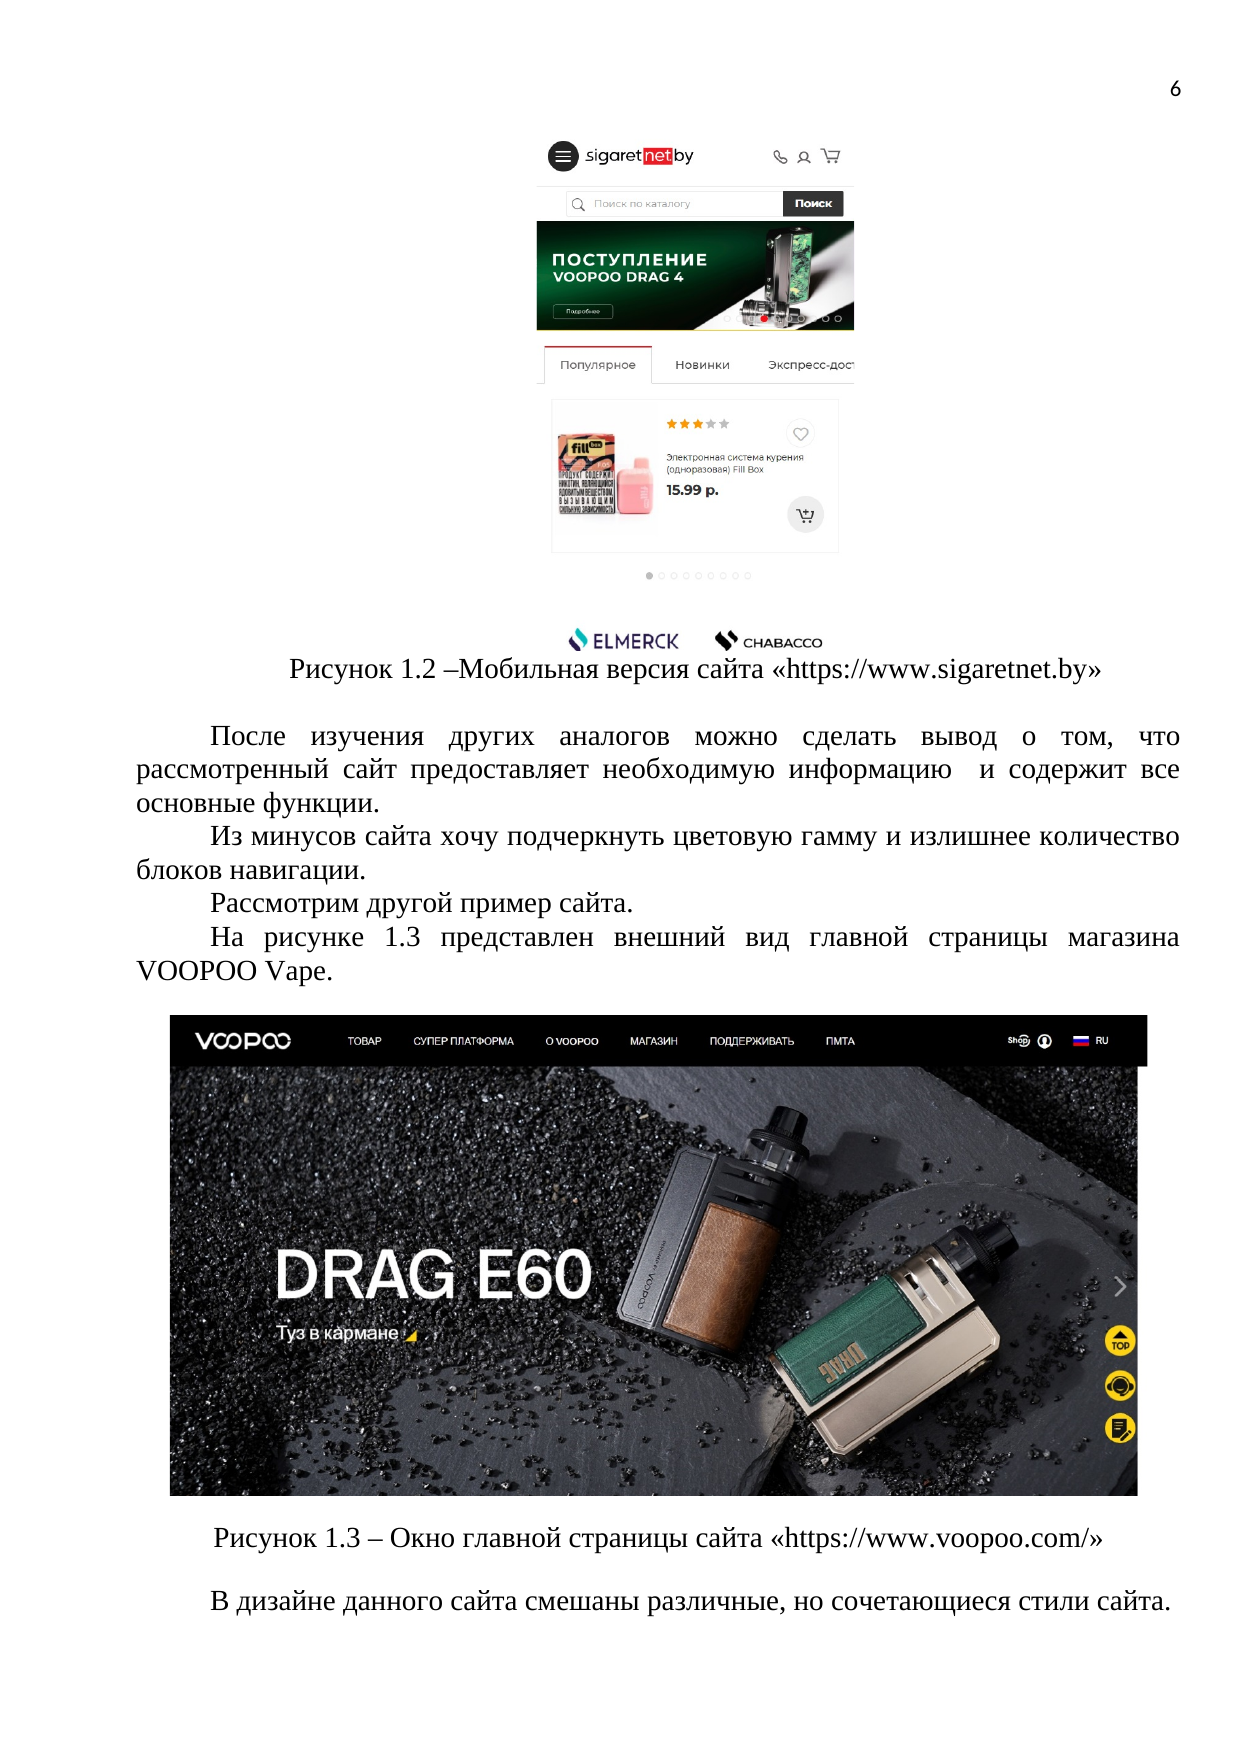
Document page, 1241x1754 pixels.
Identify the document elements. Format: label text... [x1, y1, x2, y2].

text Из минусов сайта хочу подчеркнуть цветовую гамму и излишнее количество блоков навигации. [136, 818, 1181, 886]
text Рисунок 1.3 – Окно главной страницы сайта «https://www.voopoo.com/» [136, 1520, 1181, 1554]
text На рисунке 1.3 представлен внешний вид главной страницы магазина VOOPOO Vape. [136, 919, 1181, 986]
text Рассмотрим другой пример сайта. [136, 886, 1181, 919]
picture [536, 130, 855, 651]
picture [169, 1015, 1148, 1496]
text В дизайне данного сайта смешаны различные, но сочетающиеся стили сайта. [136, 1583, 1181, 1616]
text После изучения других аналогов можно сделать вывод о том, что рассмотренный сайт предоставляет необходимую информацию и содержит все основные функции. [136, 718, 1181, 818]
text Рисунок 1.2 –Мобильная версия сайта «https://www.sigaretnet.by» [136, 651, 1181, 684]
